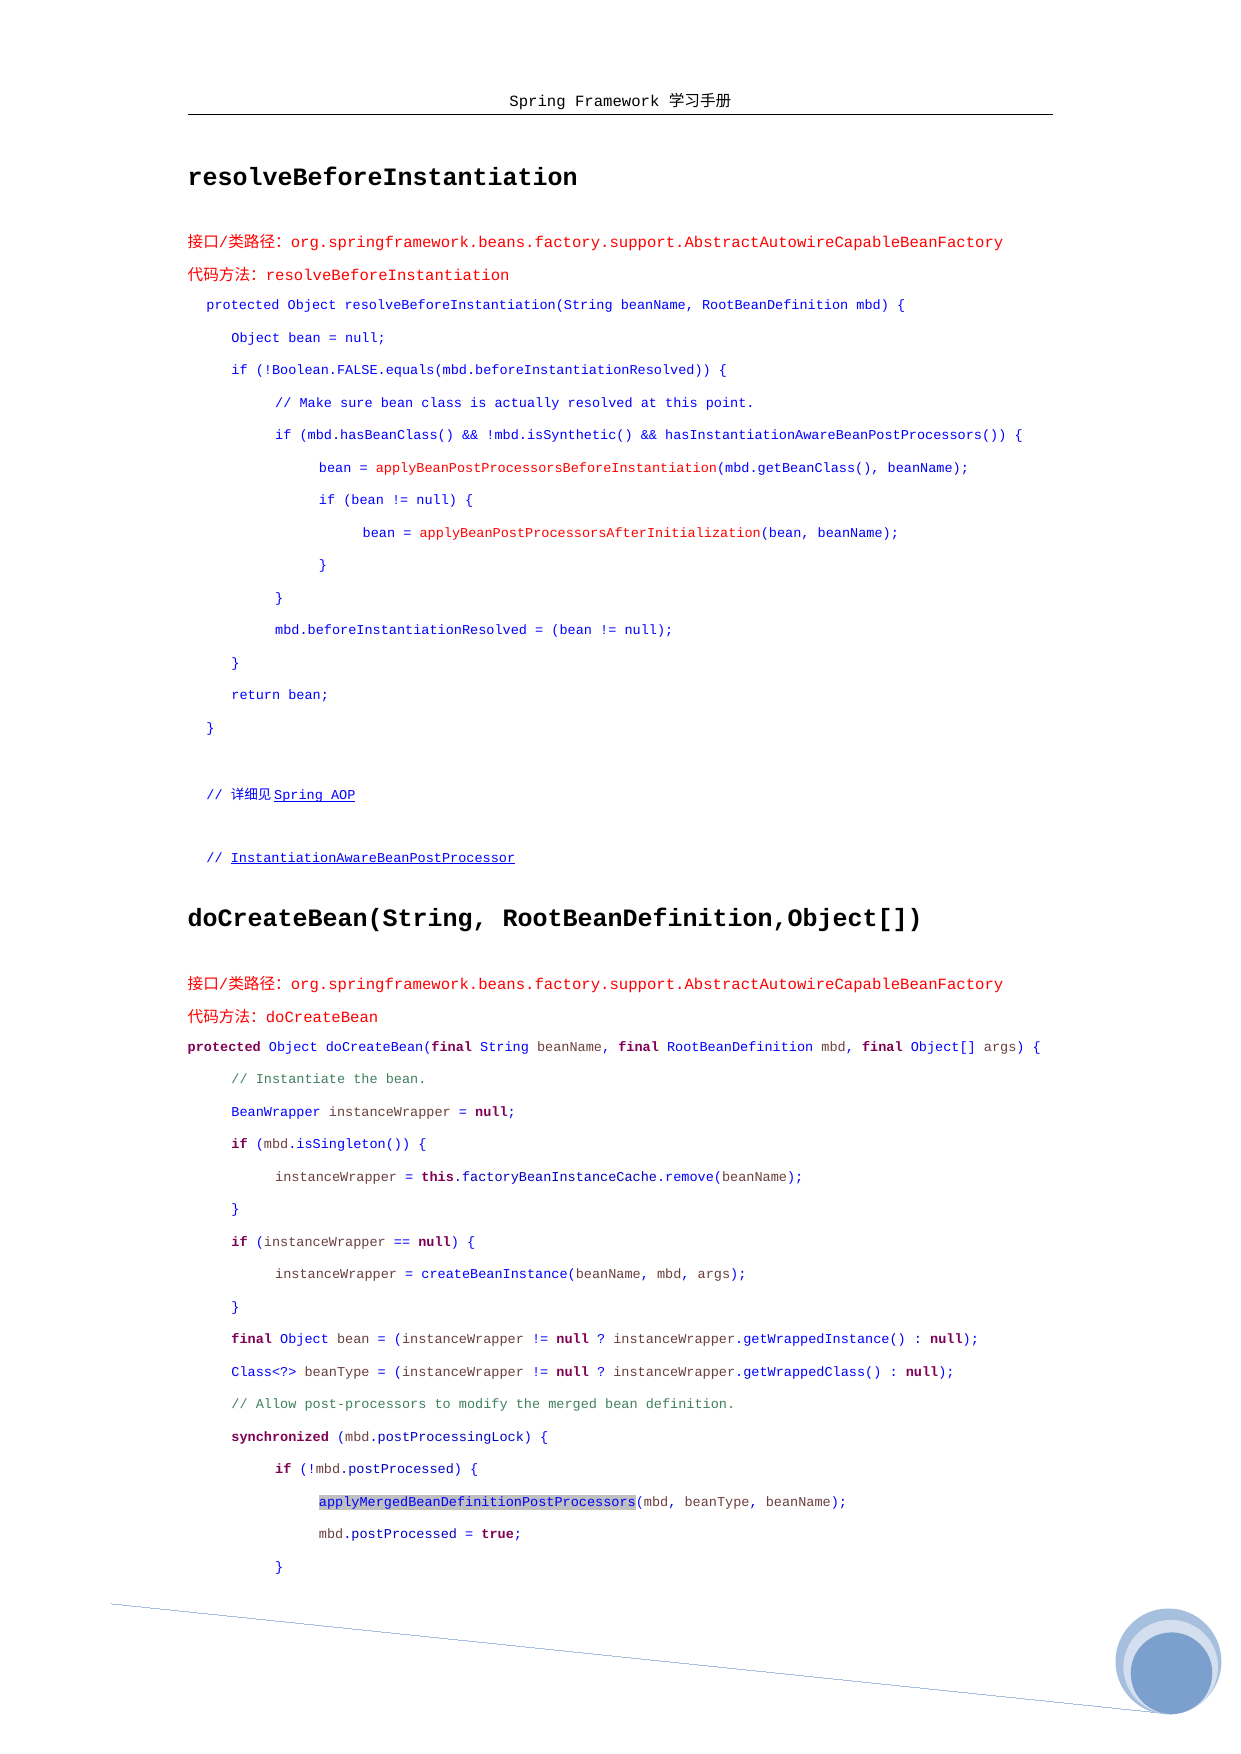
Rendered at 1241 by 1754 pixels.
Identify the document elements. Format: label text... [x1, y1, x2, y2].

text bean = applyBeanPostProcessorsAfterInitialization(bean, beanName); [206, 517, 1053, 550]
list 代码方法：doCreateBean [187, 999, 1053, 1032]
subtitle resolveBeforeInstantiation [187, 162, 1053, 194]
text // Instantiate the bean. [187, 1064, 1053, 1097]
text if (mbd.isSingleton()) { [187, 1129, 1053, 1162]
text } [206, 550, 1053, 582]
text // Make sure bean class is actually resolved at this point. [206, 387, 1053, 420]
text } [206, 712, 1053, 745]
list 接口/类路径：org.springframework.beans.factory.support.AbstractAutowireCapableBeanFactory [187, 225, 1053, 257]
text Class<?> beanType = (instanceWrapper != null ? instanceWrapper.getWrappedClass() : null); [187, 1357, 1053, 1389]
subtitle doCreateBean(String, RootBeanDefinition,Object[]) [187, 904, 1053, 936]
text return bean; [206, 680, 1053, 712]
text mbd.postProcessed = true; [187, 1519, 1053, 1552]
text // InstantiationAwareBeanPostProcessor [206, 842, 1053, 875]
text Object bean = null; [206, 322, 1053, 355]
text BeanWrapper instanceWrapper = null; [187, 1097, 1053, 1129]
text synchronized (mbd.postProcessingLock) { [187, 1422, 1053, 1454]
text final Object bean = (instanceWrapper != null ? instanceWrapper.getWrappedInstance() : null); [187, 1324, 1053, 1357]
text } [187, 1194, 1053, 1227]
text // 详细见Spring AOP [206, 777, 1053, 810]
text if (!Boolean.FALSE.equals(mbd.beforeInstantiationResolved)) { [206, 355, 1053, 387]
text protected Object resolveBeforeInstantiation(String beanName, RootBeanDefinition mbd) { [206, 290, 1053, 322]
list 代码方法：resolveBeforeInstantiation [187, 257, 1053, 290]
list 接口/类路径：org.springframework.beans.factory.support.AbstractAutowireCapableBeanFactory [187, 967, 1053, 999]
text mbd.beforeInstantiationResolved = (bean != null); [206, 615, 1053, 647]
text if (bean != null) { [206, 485, 1053, 517]
text instanceWrapper = createBeanInstance(beanName, mbd, args); [187, 1259, 1053, 1292]
text applyMergedBeanDefinitionPostProcessors(mbd, beanType, beanName); [187, 1487, 1053, 1519]
text instanceWrapper = this.factoryBeanInstanceCache.remove(beanName); [187, 1162, 1053, 1194]
text } [206, 647, 1053, 680]
text if (!mbd.postProcessed) { [187, 1454, 1053, 1487]
text protected Object doCreateBean(final String beanName, final RootBeanDefinition mbd, final Object[] args) { [187, 1032, 1053, 1064]
text // Allow post-processors to modify the merged bean definition. [187, 1389, 1053, 1422]
text if (mbd.hasBeanClass() && !mbd.isSynthetic() && hasInstantiationAwareBeanPostProcessors()) { [206, 420, 1053, 452]
text if (instanceWrapper == null) { [187, 1227, 1053, 1259]
text } [187, 1552, 1053, 1584]
text bean = applyBeanPostProcessorsBeforeInstantiation(mbd.getBeanClass(), beanName); [206, 452, 1053, 485]
text } [187, 1292, 1053, 1324]
text } [206, 582, 1053, 615]
